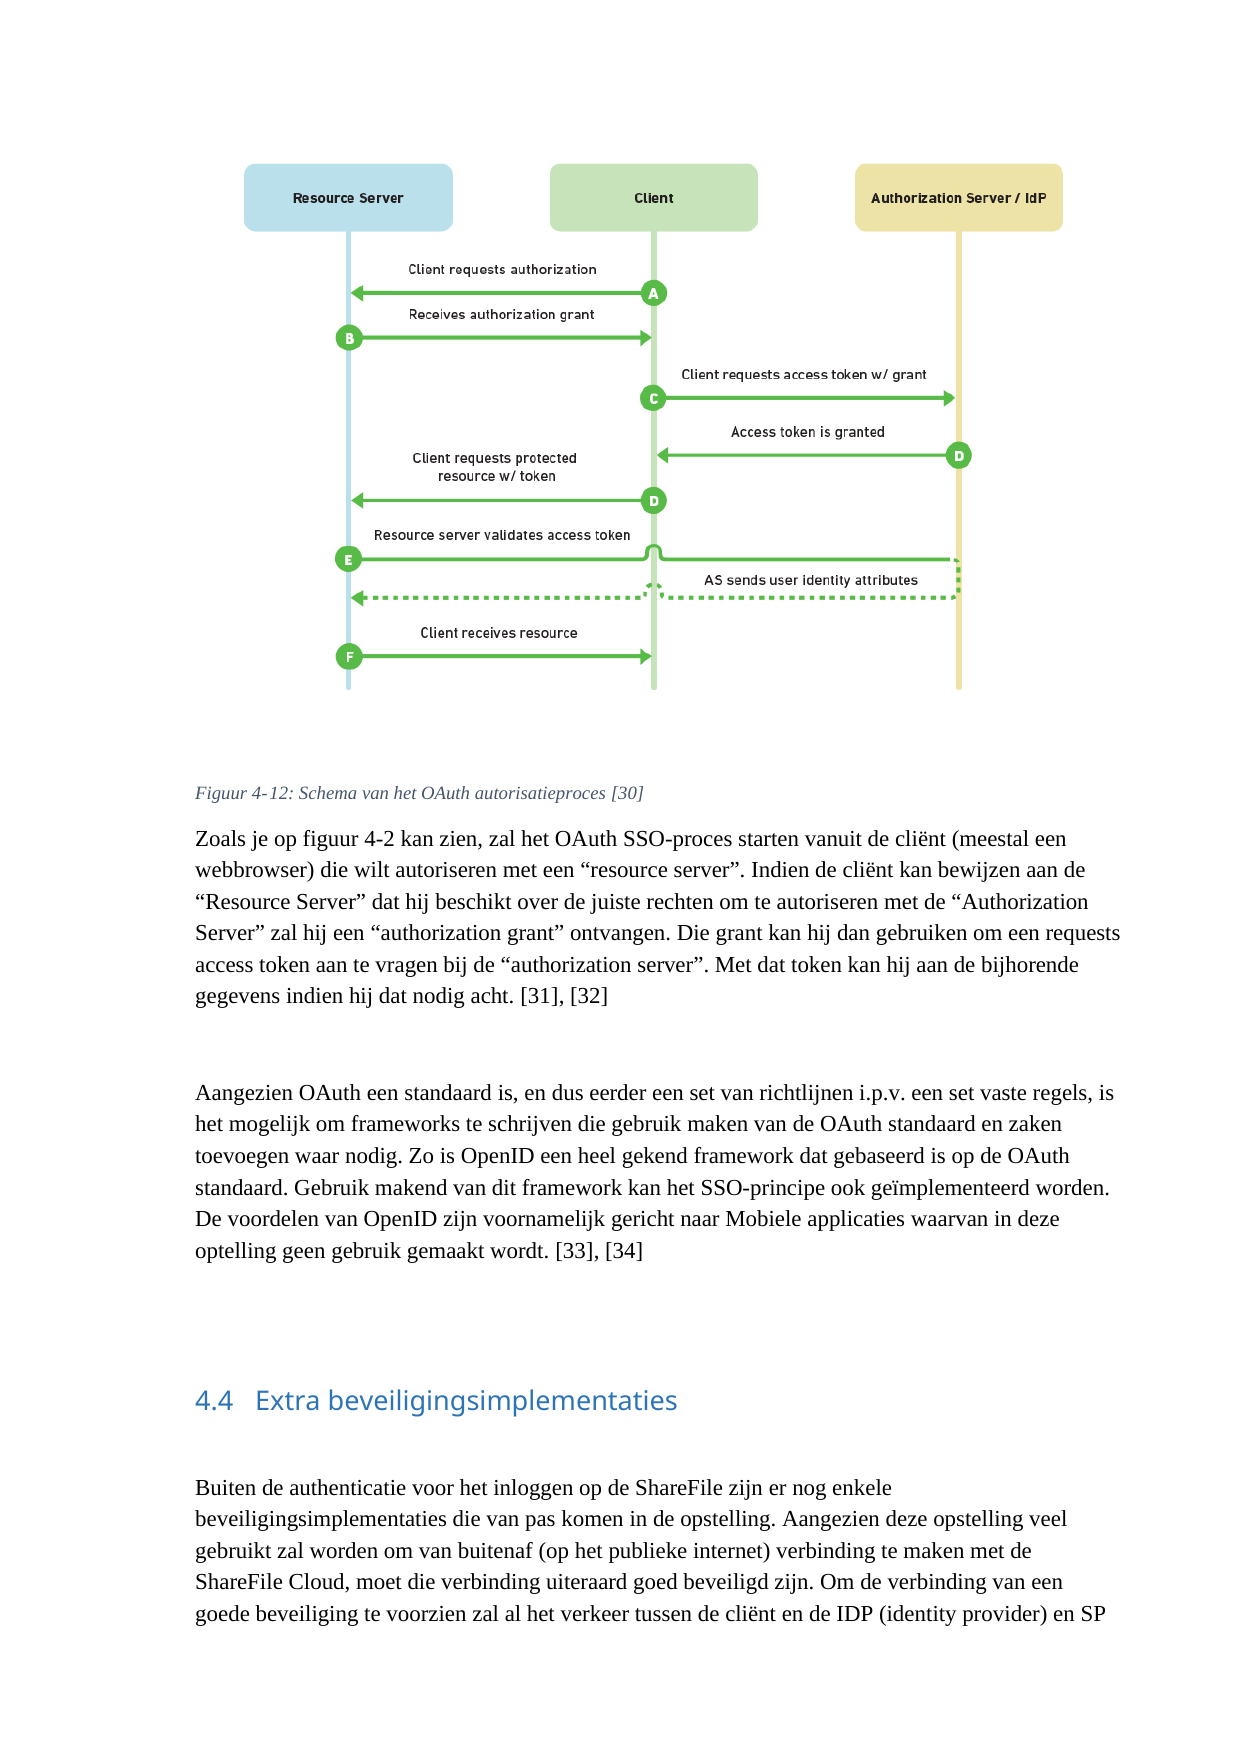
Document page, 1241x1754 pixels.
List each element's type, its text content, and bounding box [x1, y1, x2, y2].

text Aangezien OAuth een standaard is, en dus eerder een set van richtlijnen i.p.v. een set vaste regels, is het mogelijk om frameworks te schrijven die gebruik maken van de OAuth standaard en zaken toevoegen waar nodig. Zo is OpenID een heel gekend framework dat gebaseerd is op de OAuth standaard. Gebruik makend van dit framework kan het SSO-principe ook geïmplementeerd worden. De voordelen van OpenID zijn voornamelijk gericht naar Mobiele applicaties waarvan in deze optelling geen gebruik gemaakt wordt. , [195, 1079, 1122, 1263]
subtitle Extra beveiligingsimplementaties [195, 1381, 1122, 1418]
text Figuur 4-8: Schema van het OAuth autorisatieproces [195, 782, 1122, 804]
picture [194, 118, 1123, 761]
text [195, 1474, 1122, 1626]
text Zoals je op figuur 4-2 kan zien, zal het OAuth SSO-proces starten vanuit de cliënt (meestal een webbrowser) die wilt autoriseren met een “resource server”. Indien de cliënt kan bewijzen aan de “Resource Server” dat hij beschikt over de juiste rechten om te autoriseren met de “Authorization Server” zal hij een “authorization grant” ontvangen. Die grant kan hij dan gebruiken om een requests access token aan te vragen bij de “authorization server”. Met dat token kan hij aan de bijhorende gegevens indien hij dat nodig acht. , [195, 824, 1122, 1009]
